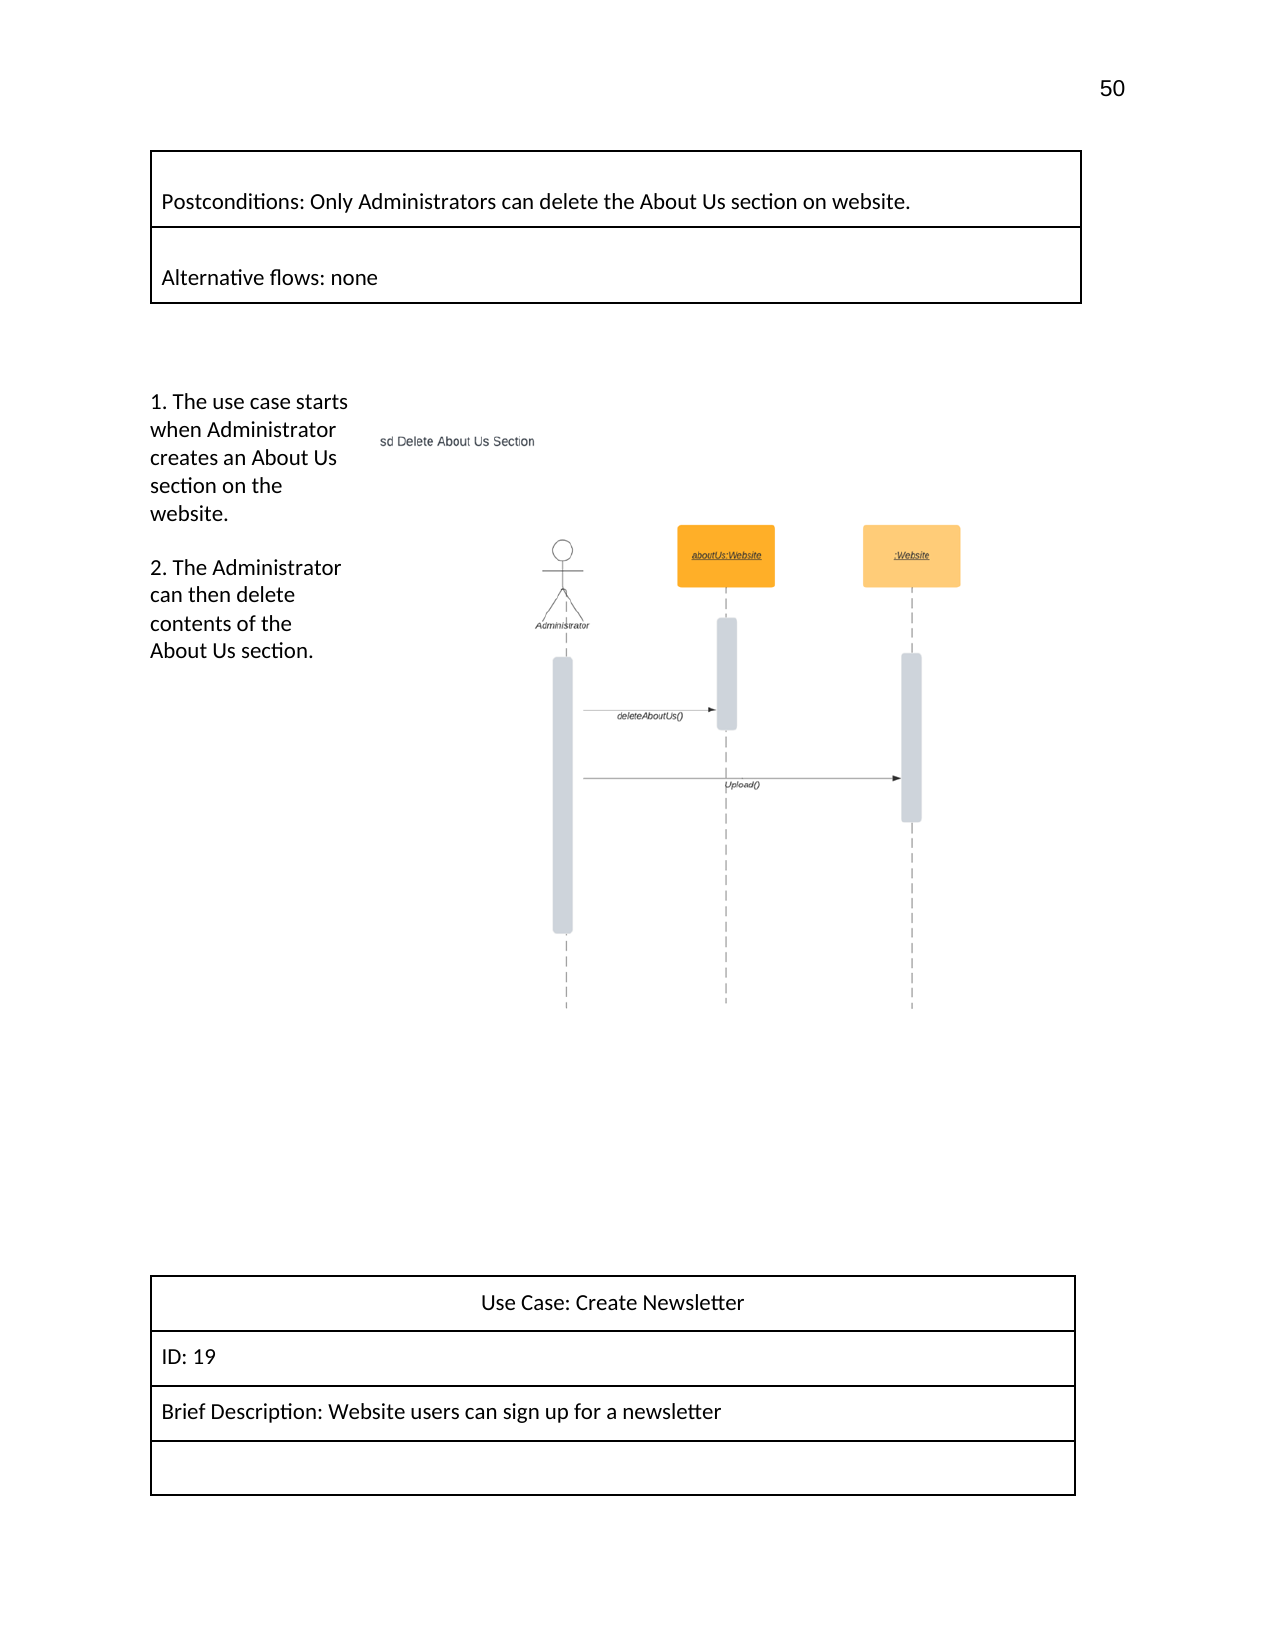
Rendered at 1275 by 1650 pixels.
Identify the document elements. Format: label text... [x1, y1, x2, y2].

text 2. The Administrator can then delete contents of the About Us section. [150, 553, 367, 665]
text 1. The use case starts when Administrator creates an About Us section on the website. [150, 387, 1125, 528]
table_cell Brief Description: Website users can sign up for a newsletter [152, 1387, 1074, 1439]
table_cell ID: 19 [152, 1332, 1074, 1385]
table_header Use Case: Create Newsletter [152, 1277, 1074, 1330]
table_cell Alternative flows: none [152, 228, 1080, 302]
table_cell Postconditions: Only Administrators can delete the About Us section on website. [152, 152, 1080, 226]
picture [367, 412, 1271, 1109]
table_cell [152, 1442, 1074, 1494]
